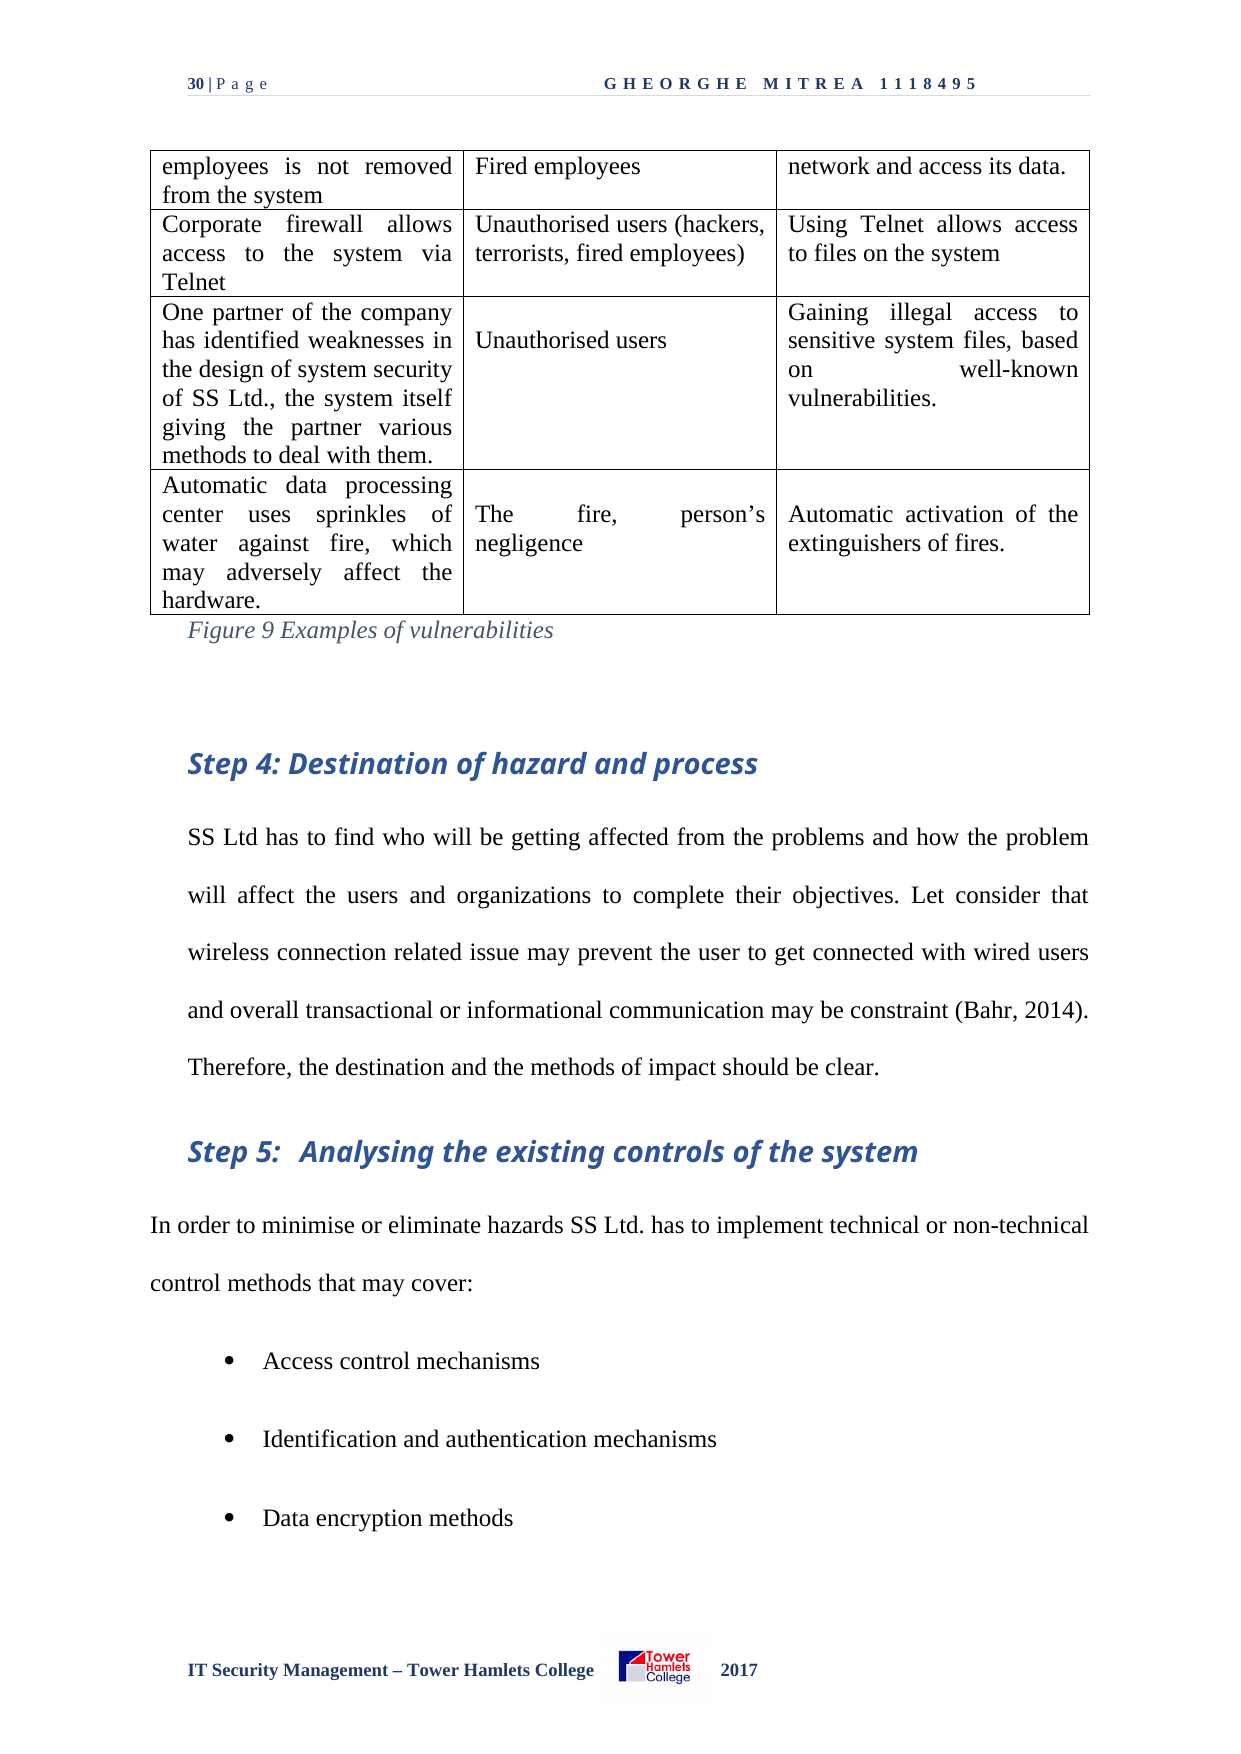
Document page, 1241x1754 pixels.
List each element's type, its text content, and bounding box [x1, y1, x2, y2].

list Data encryption methods [225, 1503, 1090, 1531]
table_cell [777, 151, 1089, 208]
table_cell Unauthorised users (hackers, terrorists, fired employees) [464, 210, 776, 296]
table_cell Fired employees [464, 151, 776, 208]
text In order to minimise or eliminate hazards SS Ltd. has to implement technical or non-technical control methods that may cover: [150, 1210, 1090, 1296]
table_cell Automatic activation of the extinguishers of fires. [777, 470, 1089, 614]
subtitle Step 5: Analysing the existing controls of the system [187, 1131, 1090, 1171]
table_cell Unauthorised users [464, 297, 776, 469]
table_cell One partner of the company has identified weaknesses in the design of system security of SS Ltd., the system itself giving the partner various methods to deal with them. [151, 297, 463, 469]
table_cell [151, 151, 463, 208]
table_cell The fire, person’s negligence [464, 470, 776, 614]
table_cell Gaining illegal access to sensitive system files, based on well-known vulnerabilities. [777, 297, 1089, 469]
list Identification and authentication mechanisms [225, 1424, 1090, 1453]
picture [601, 1628, 710, 1705]
list Access control mechanisms [225, 1346, 1090, 1375]
subtitle Step 4: Destination of hazard and process [187, 743, 1090, 783]
text Figure 9 Examples of vulnerabilities [187, 615, 1090, 644]
text SS Ltd has to find who will be getting affected from the problems and how the problem will affect the users and organizations to complete their objectives. Let consider that wireless connection related issue may prevent the user to get connected with wired users and overall transactional or informational communication may be constraint (Bahr, 2014). Therefore, the destination and the methods of impact should be clear. [187, 822, 1090, 1081]
table_cell Corporate firewall allows access to the system via Telnet [151, 210, 463, 296]
table_cell Automatic data processing center uses sprinkles of water against fire, which may adversely affect the hardware. [151, 470, 463, 614]
table_cell Using Telnet allows access to files on the system [777, 210, 1089, 296]
